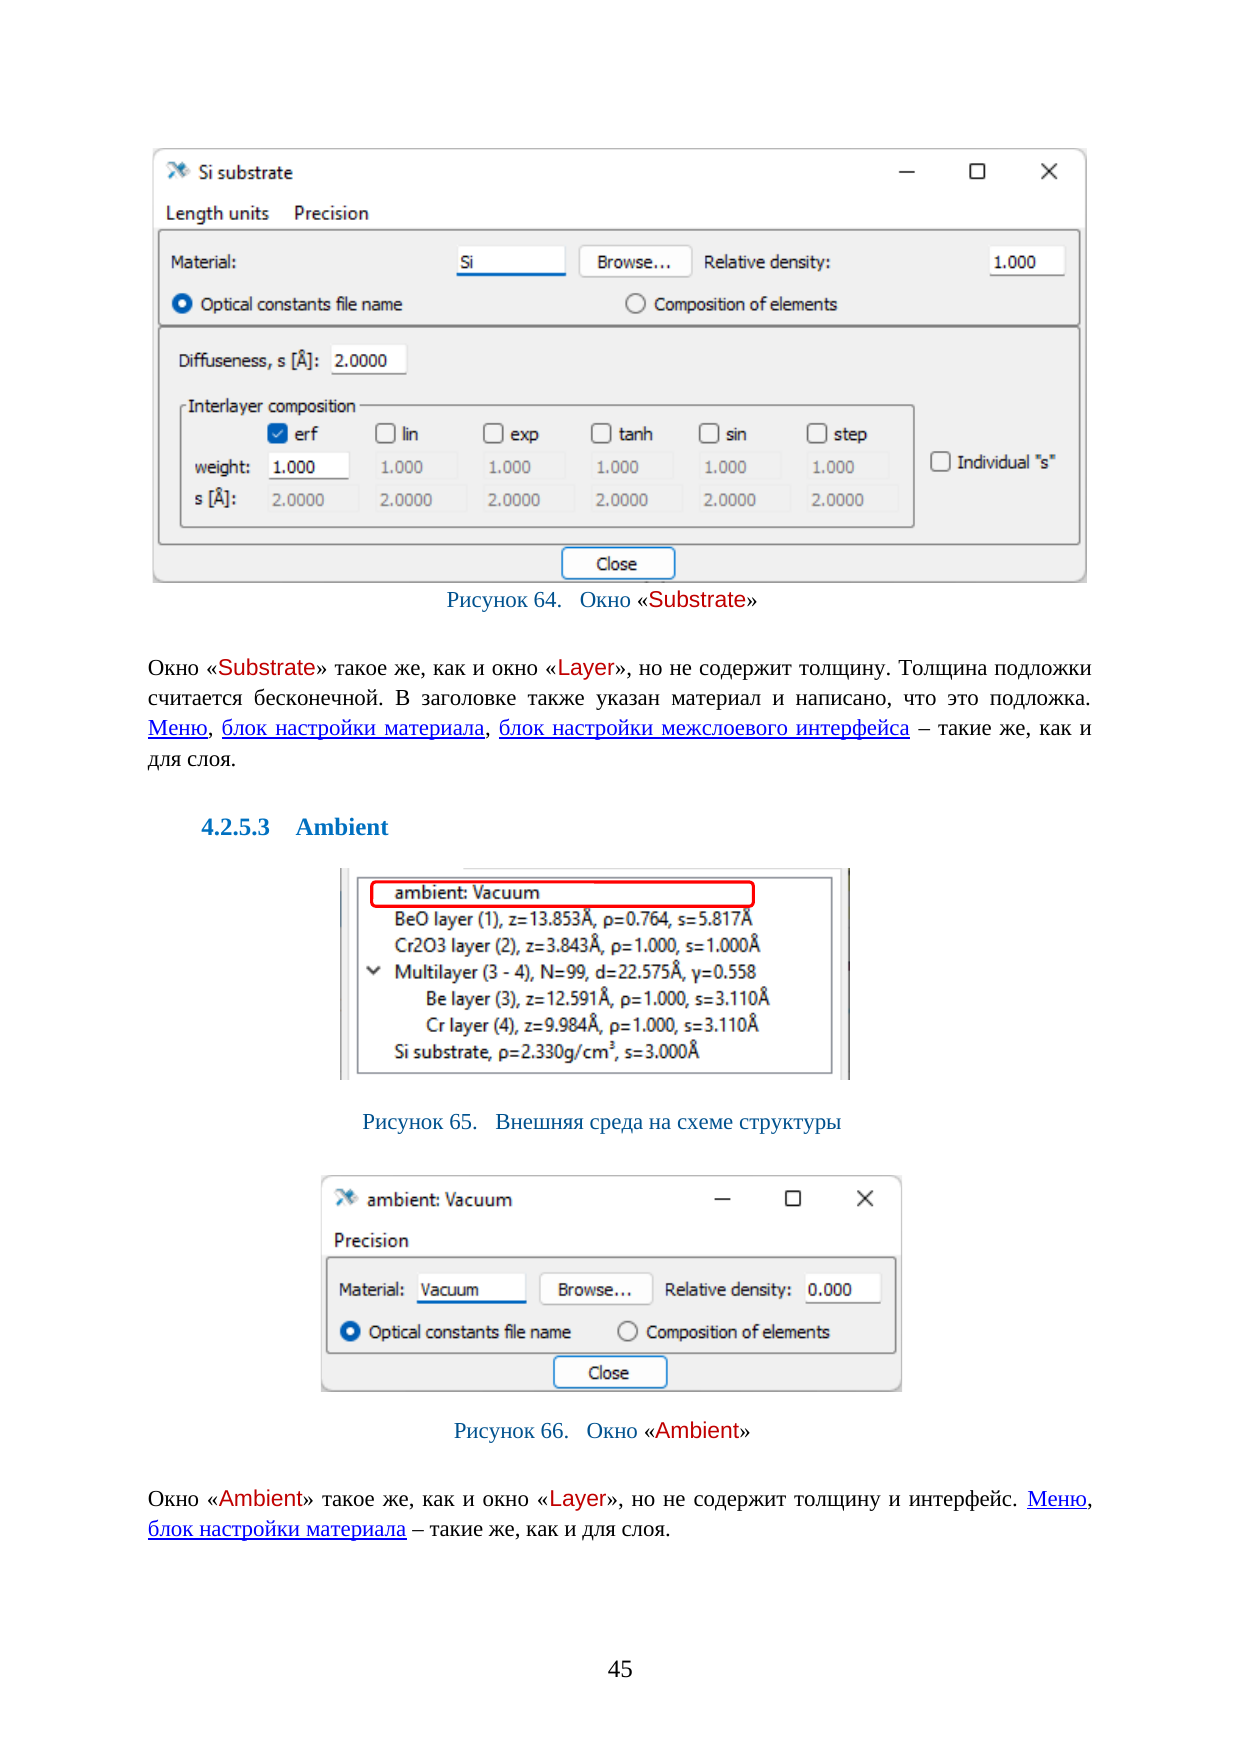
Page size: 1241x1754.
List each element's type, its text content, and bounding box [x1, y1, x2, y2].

subtitle Ambient [201, 812, 1093, 841]
picture [340, 868, 850, 1080]
picture [320, 1175, 903, 1392]
text Окно «Ambient» такое же, как и окно «Layer», но не содержит толщину и интерфейс. Меню, блок настройки материала – такие же, как и для слоя. [148, 1485, 1093, 1542]
picture [152, 148, 1087, 583]
text Окно «Substrate» такое же, как и окно «Layer», но не содержит толщину. Толщина подложки считается бесконечной. В заголовке также указан материал и написано, что это подложка. Меню, блок настройки материала, блок настройки межслоевого интерфейса – такие же, как и для слоя. [148, 654, 1093, 771]
